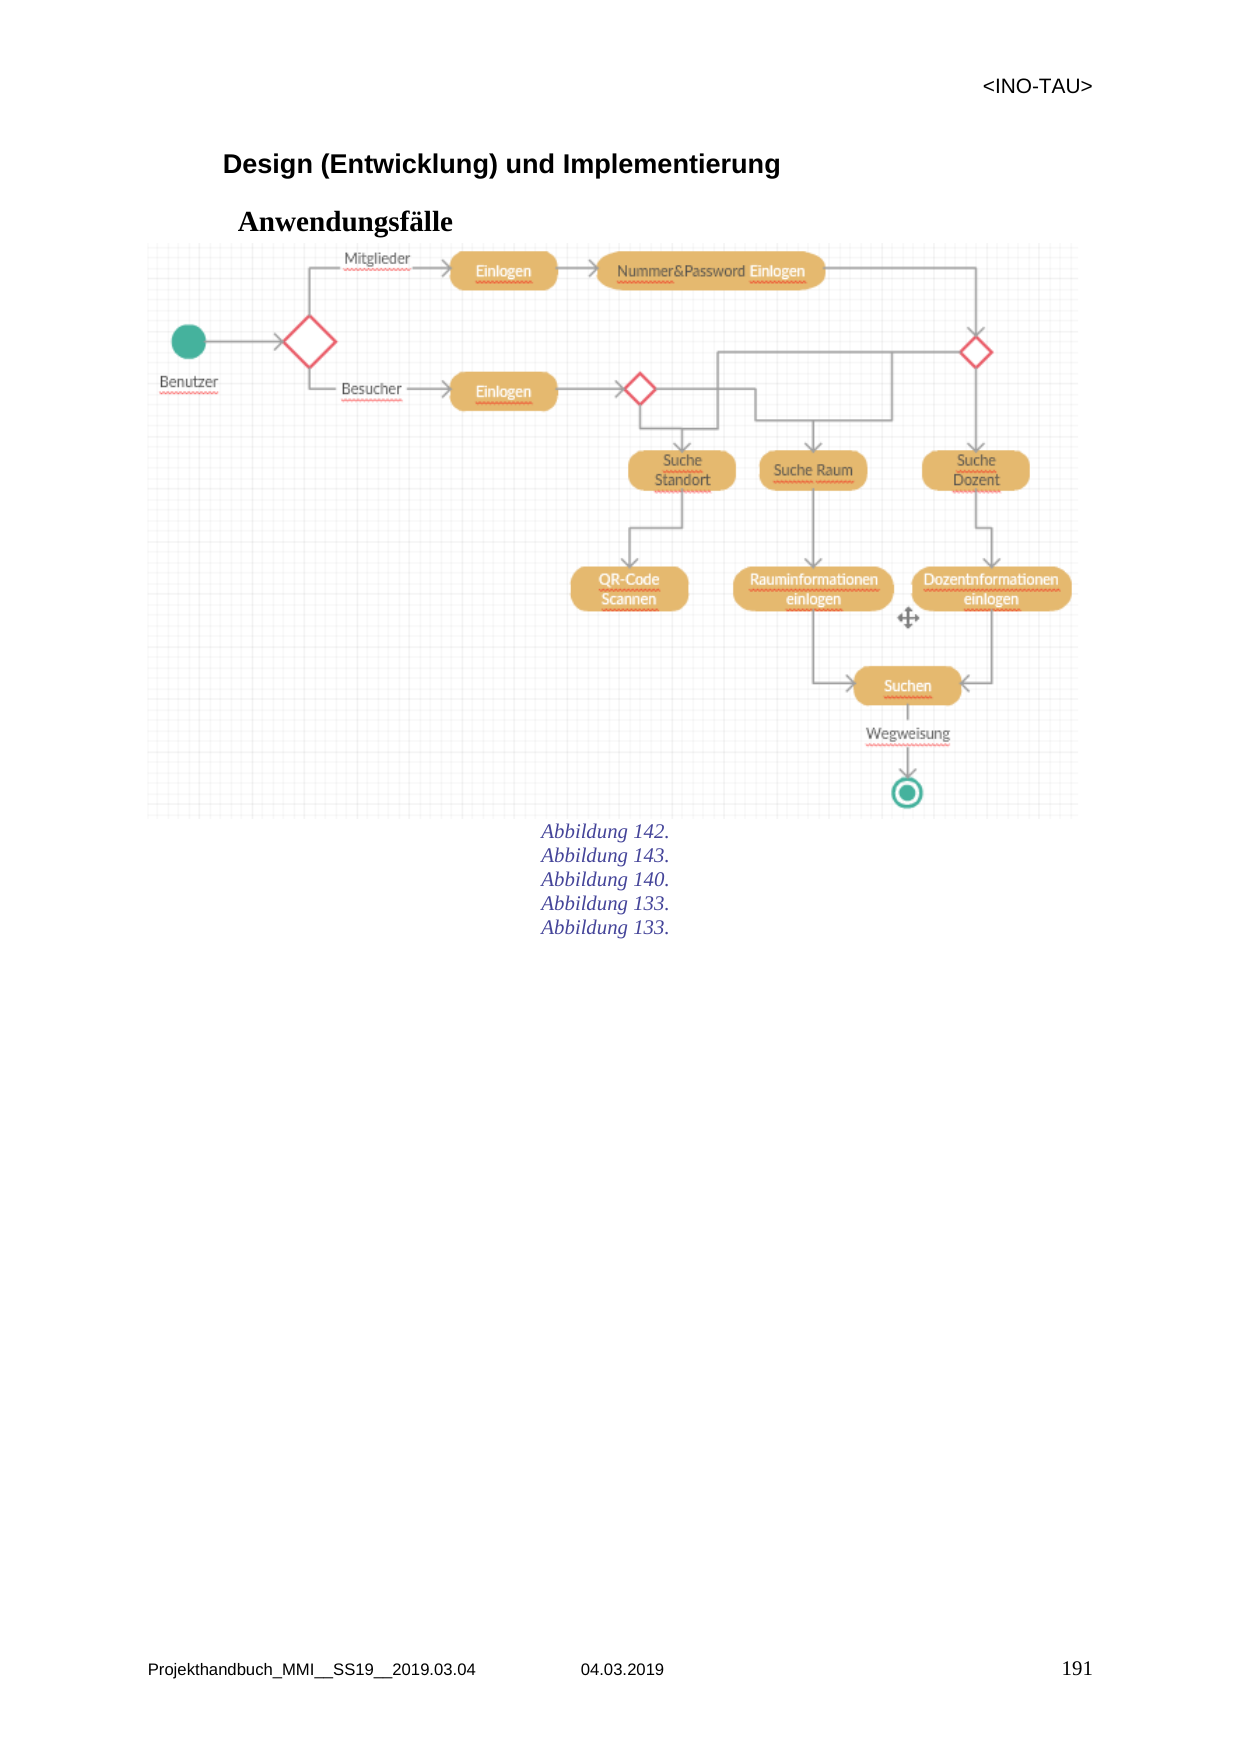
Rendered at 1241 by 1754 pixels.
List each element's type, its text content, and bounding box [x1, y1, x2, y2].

text Abbildung 140. [148, 867, 1063, 891]
text Abbildung 143. [148, 843, 1063, 867]
picture [147, 243, 1079, 819]
subtitle Design (Entwicklung) und Implementierung [223, 148, 1063, 179]
text Abbildung 142. [148, 819, 1063, 843]
text Abbildung 133. [148, 891, 1063, 915]
subtitle Anwendungsfälle [238, 204, 1063, 237]
text Abbildung 133. [148, 915, 1063, 939]
